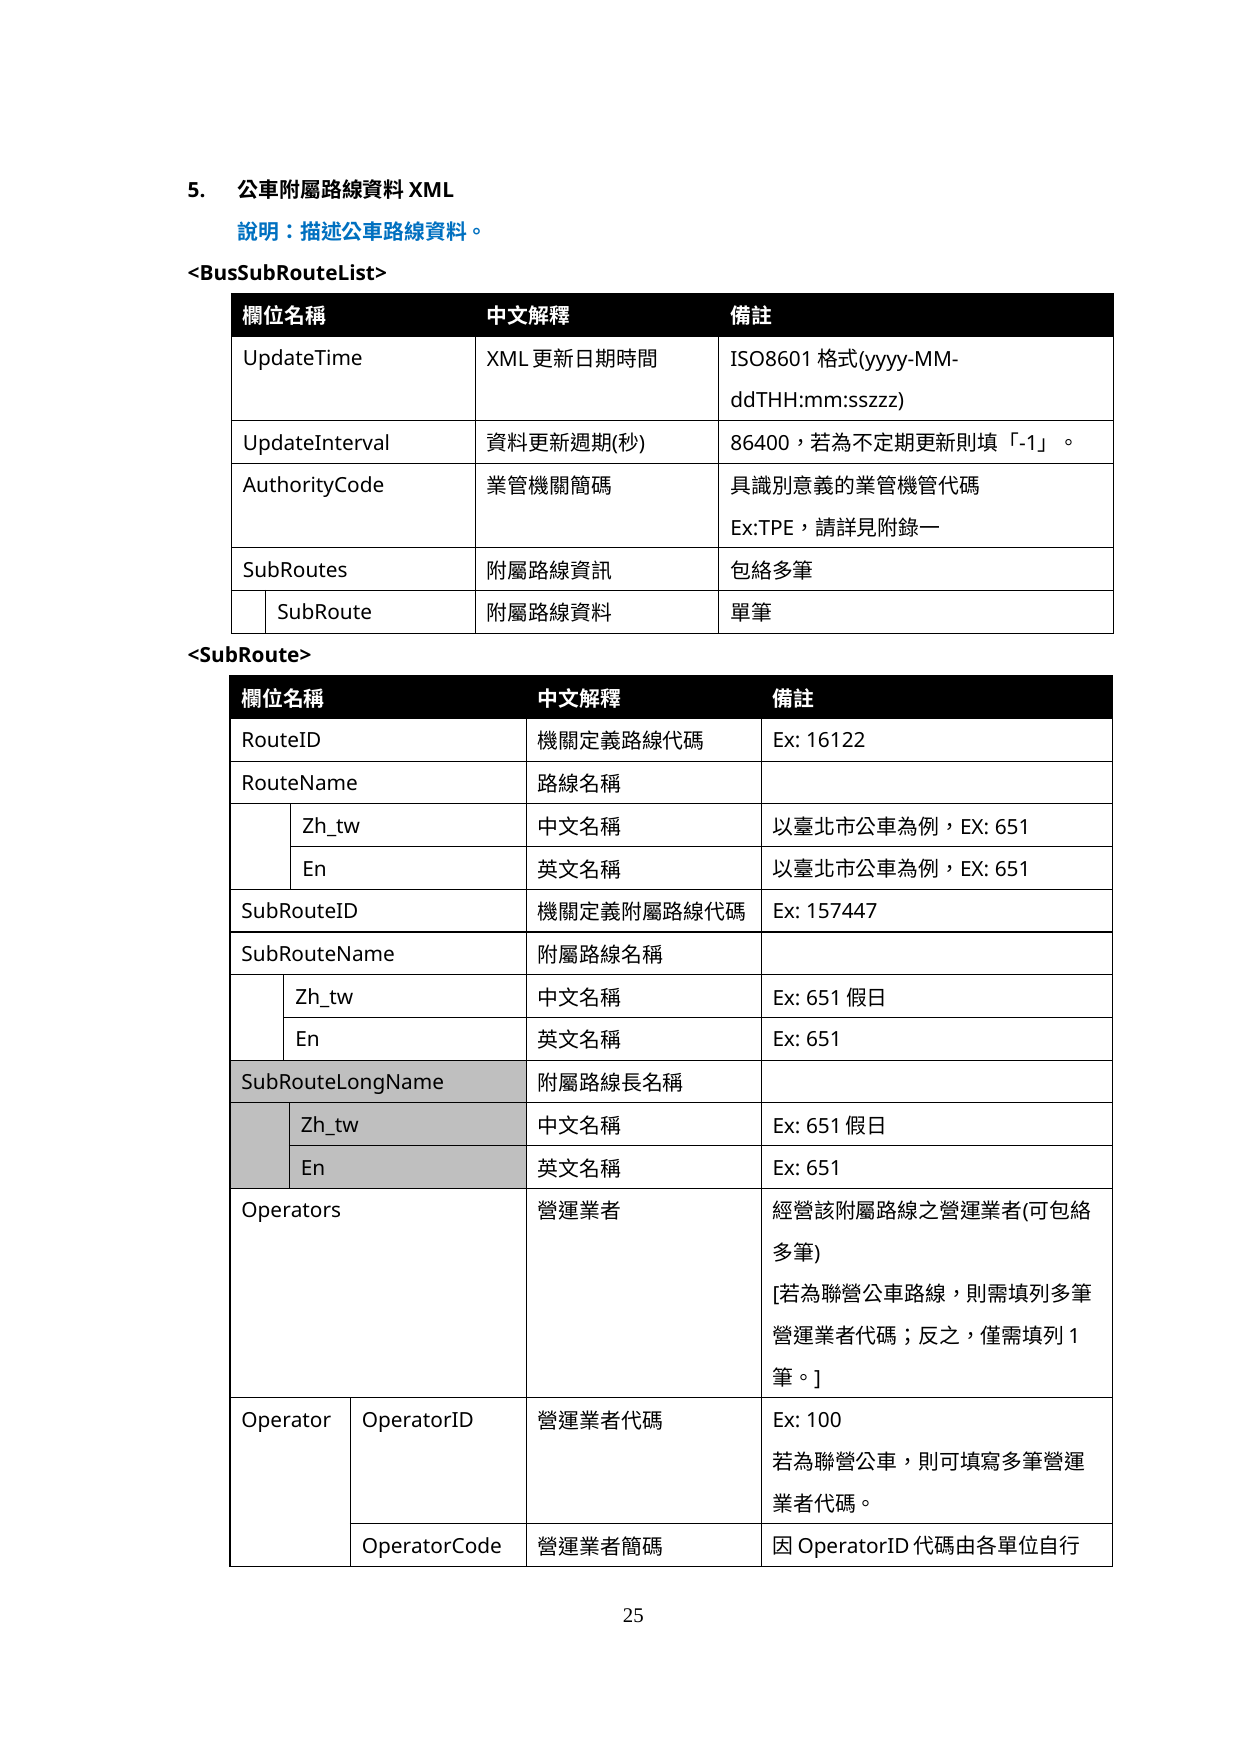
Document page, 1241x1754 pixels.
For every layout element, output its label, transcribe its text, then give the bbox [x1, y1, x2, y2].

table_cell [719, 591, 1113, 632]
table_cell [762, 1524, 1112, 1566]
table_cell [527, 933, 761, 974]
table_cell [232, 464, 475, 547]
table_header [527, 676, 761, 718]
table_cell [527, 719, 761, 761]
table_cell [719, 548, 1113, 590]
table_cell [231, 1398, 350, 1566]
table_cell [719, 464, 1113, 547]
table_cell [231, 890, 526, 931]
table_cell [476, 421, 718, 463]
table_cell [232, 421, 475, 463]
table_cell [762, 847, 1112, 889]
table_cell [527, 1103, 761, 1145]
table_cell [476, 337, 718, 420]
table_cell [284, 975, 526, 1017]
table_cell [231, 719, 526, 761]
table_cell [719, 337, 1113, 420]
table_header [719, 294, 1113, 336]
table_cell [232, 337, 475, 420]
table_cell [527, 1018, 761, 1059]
list 公車附屬路線資料XML [187, 168, 1078, 209]
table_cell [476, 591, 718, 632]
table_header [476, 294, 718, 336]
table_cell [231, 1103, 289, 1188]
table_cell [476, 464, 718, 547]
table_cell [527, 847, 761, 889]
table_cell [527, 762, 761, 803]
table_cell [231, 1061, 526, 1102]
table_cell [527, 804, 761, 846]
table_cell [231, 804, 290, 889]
text 說明：描述公車路線資料。 [237, 209, 1078, 251]
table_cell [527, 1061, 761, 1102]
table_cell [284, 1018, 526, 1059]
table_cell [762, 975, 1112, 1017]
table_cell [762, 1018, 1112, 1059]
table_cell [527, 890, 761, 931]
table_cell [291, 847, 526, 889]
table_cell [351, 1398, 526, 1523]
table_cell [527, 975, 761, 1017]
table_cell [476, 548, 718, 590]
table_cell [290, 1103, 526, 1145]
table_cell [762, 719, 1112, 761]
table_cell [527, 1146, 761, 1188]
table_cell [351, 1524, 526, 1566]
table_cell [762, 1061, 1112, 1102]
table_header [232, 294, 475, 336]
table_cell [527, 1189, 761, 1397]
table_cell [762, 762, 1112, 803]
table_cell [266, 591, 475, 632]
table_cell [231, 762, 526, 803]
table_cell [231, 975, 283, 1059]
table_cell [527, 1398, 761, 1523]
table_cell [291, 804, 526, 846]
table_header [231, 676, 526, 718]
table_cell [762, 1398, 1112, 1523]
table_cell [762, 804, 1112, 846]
text <SubRoute> [187, 633, 1078, 675]
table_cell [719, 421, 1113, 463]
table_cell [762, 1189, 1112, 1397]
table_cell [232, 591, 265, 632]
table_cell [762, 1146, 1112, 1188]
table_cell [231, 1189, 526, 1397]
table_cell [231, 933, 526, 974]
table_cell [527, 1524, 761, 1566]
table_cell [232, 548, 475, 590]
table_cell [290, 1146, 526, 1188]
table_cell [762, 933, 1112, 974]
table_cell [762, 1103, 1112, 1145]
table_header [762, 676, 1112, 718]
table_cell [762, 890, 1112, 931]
text <BusSubRouteList> [187, 251, 1078, 293]
